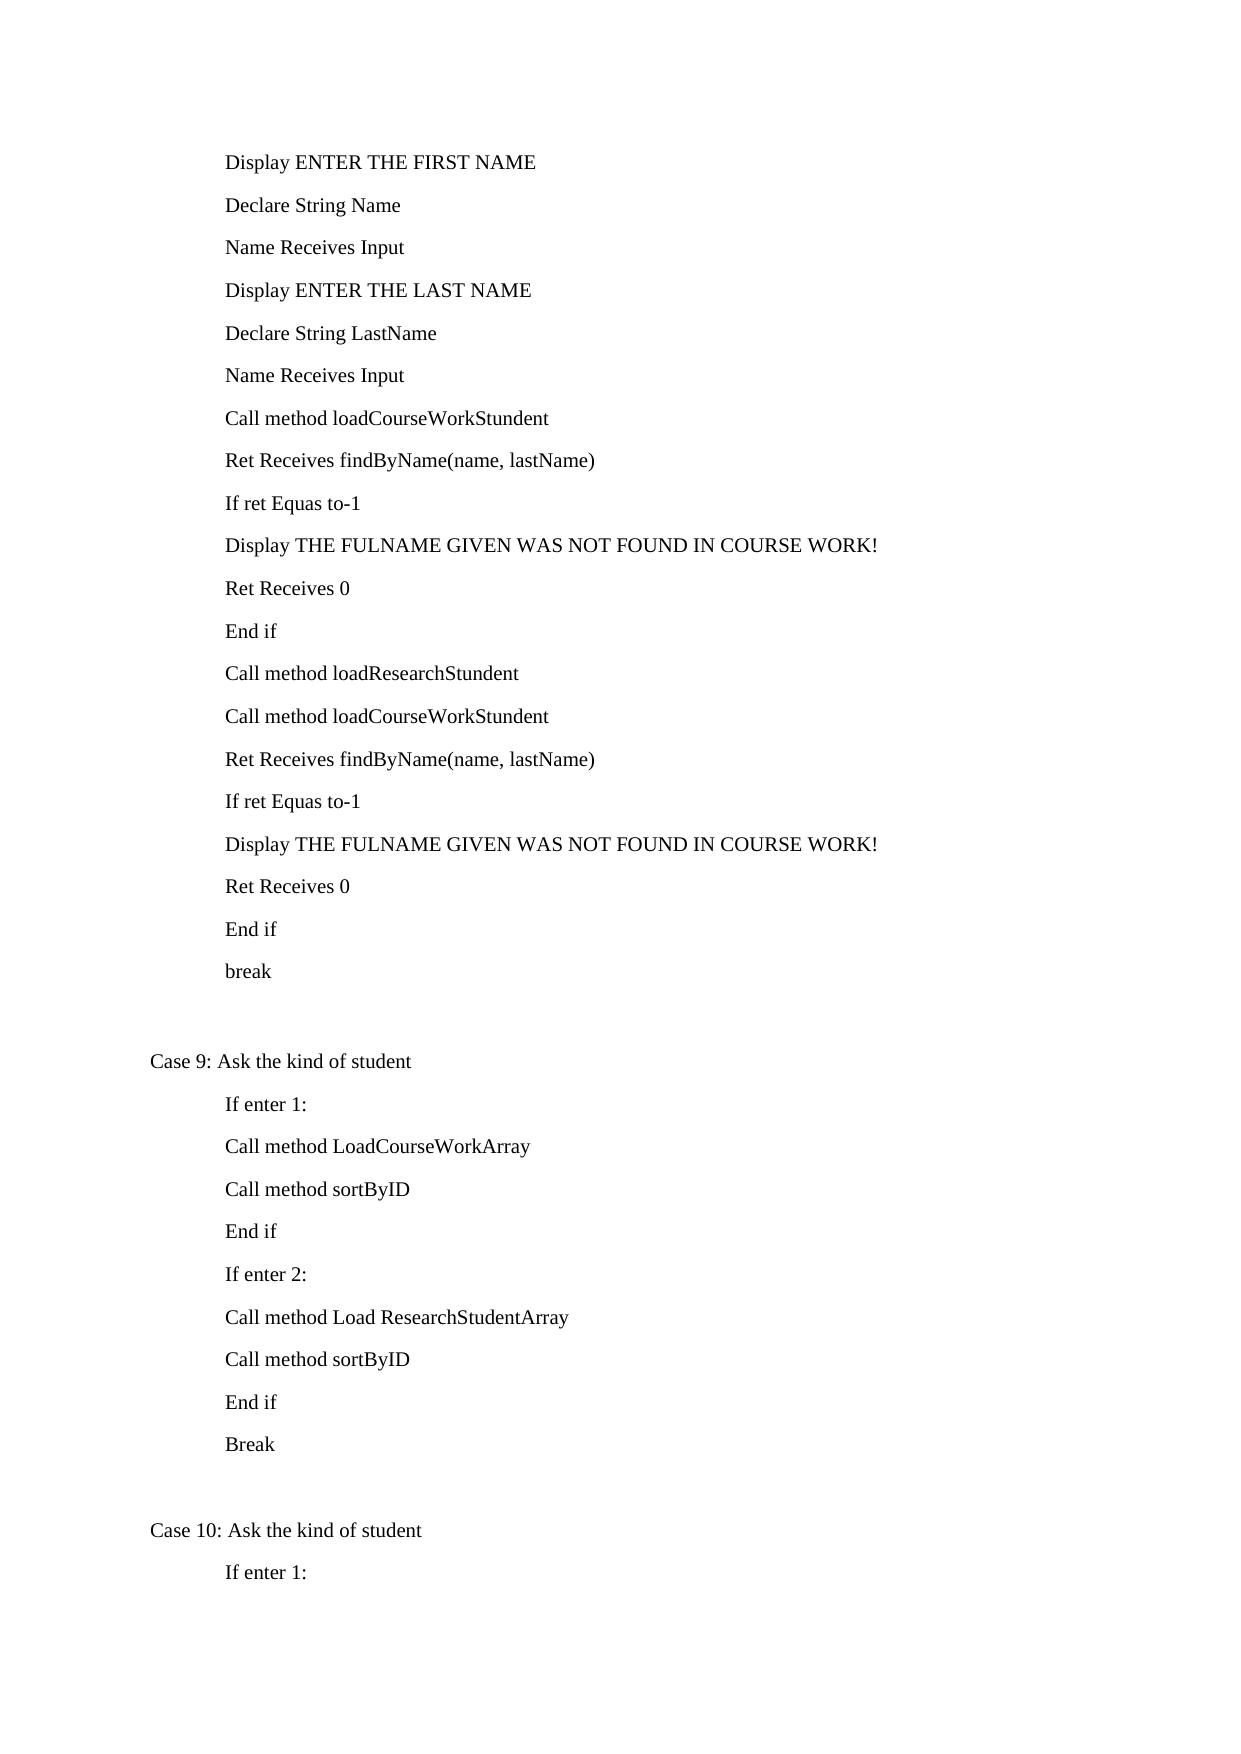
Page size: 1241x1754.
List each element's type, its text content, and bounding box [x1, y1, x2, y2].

text End if [150, 1219, 1090, 1243]
text Declare String Name [150, 193, 1090, 217]
text Display THE FULNAME GIVEN WAS NOT FOUND IN COURSE WORK! [150, 533, 1090, 557]
text End if [150, 917, 1090, 941]
text Call method loadResearchStundent [150, 661, 1090, 685]
text Call method loadCourseWorkStundent [150, 406, 1090, 430]
text Display THE FULNAME GIVEN WAS NOT FOUND IN COURSE WORK! [150, 832, 1090, 856]
text Declare String LastName [150, 320, 1090, 344]
text Ret Receives findByName(name, lastName) [150, 448, 1090, 472]
text If ret Equas to-1 [150, 789, 1090, 813]
text Display ENTER THE LAST NAME [150, 278, 1090, 302]
text Ret Receives 0 [150, 576, 1090, 600]
text Call method LoadCourseWorkArray [150, 1134, 1090, 1158]
text If enter 1: [150, 1092, 1090, 1116]
text If enter 1: [150, 1560, 1090, 1584]
text Call method loadCourseWorkStundent [150, 704, 1090, 728]
text End if [150, 1390, 1090, 1414]
text Call method Load ResearchStudentArray [150, 1304, 1090, 1329]
text Break [150, 1432, 1090, 1456]
text Call method sortByID [150, 1347, 1090, 1371]
text If ret Equas to-1 [150, 491, 1090, 515]
text Call method sortByID [150, 1177, 1090, 1201]
text Name Receives Input [150, 235, 1090, 259]
text Display ENTER THE FIRST NAME [150, 150, 1090, 174]
text Name Receives Input [150, 363, 1090, 387]
text Case 10: Ask the kind of student [150, 1518, 1090, 1542]
text Ret Receives findByName(name, lastName) [150, 746, 1090, 771]
text Case 9: Ask the kind of student [150, 1049, 1090, 1073]
text If enter 2: [150, 1262, 1090, 1286]
text End if [150, 619, 1090, 643]
text break [150, 959, 1090, 983]
text Ret Receives 0 [150, 874, 1090, 898]
